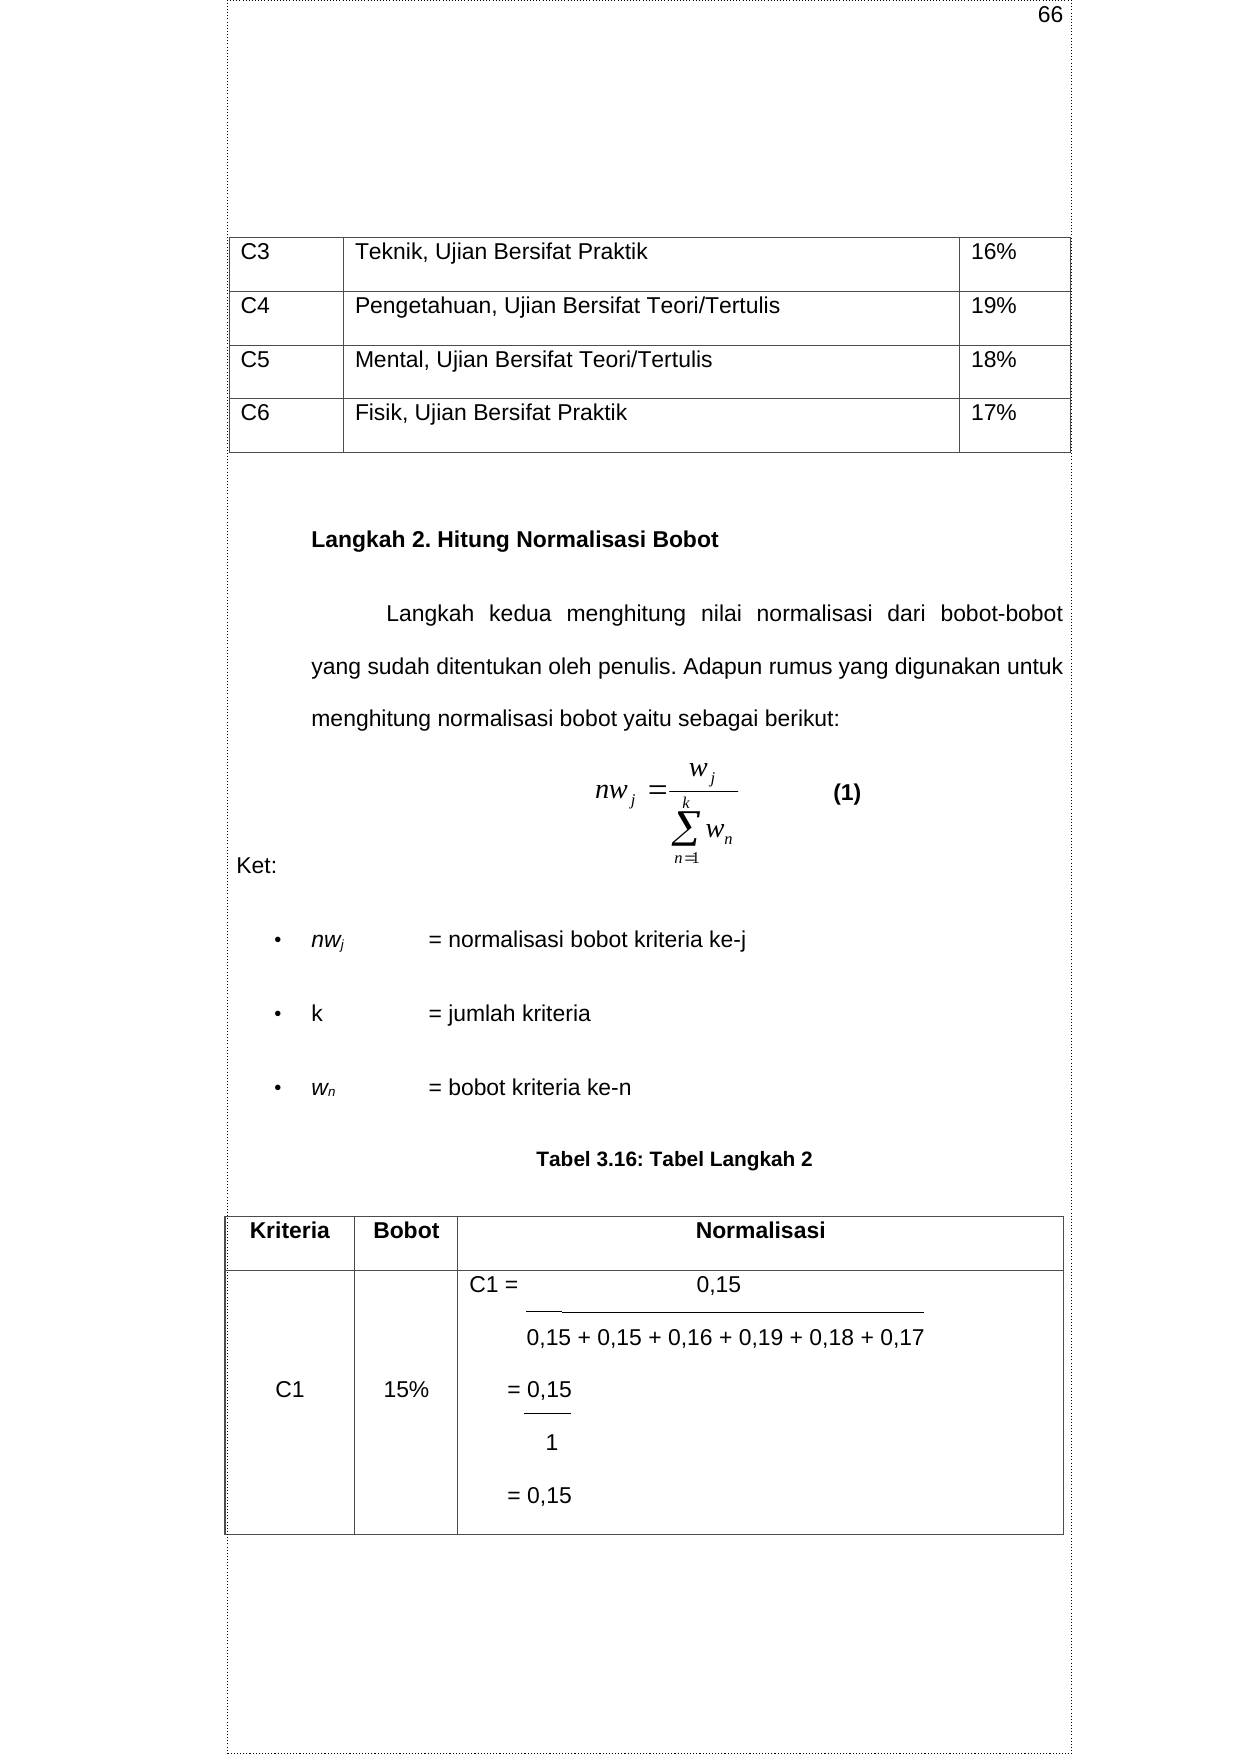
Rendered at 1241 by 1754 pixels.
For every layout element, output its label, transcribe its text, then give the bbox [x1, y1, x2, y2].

table_cell 18% [960, 346, 1070, 398]
list nwj = normalisasi bobot kriteria ke-j [274, 926, 1063, 952]
list k = jumlah kriteria [274, 1000, 1063, 1026]
table_cell C1 [226, 1271, 354, 1534]
table_header Normalisasi [458, 1217, 1063, 1270]
table_cell 17% [960, 399, 1070, 452]
table_cell 16% [960, 238, 1070, 291]
table_cell Pengetahuan, Ujian Bersifat Teori/Tertulis [344, 292, 959, 344]
table_cell Mental, Ujian Bersifat Teori/Tertulis [344, 346, 959, 398]
table_cell C6 [230, 399, 343, 452]
text Langkah kedua menghitung nilai normalisasi dari bobot-bobot yang sudah ditentukan oleh penulis. Adapun rumus yang digunakan untuk menghitung normalisasi bobot yaitu sebagai berikut: [311, 600, 1063, 732]
table_cell C5 [230, 346, 343, 398]
list Tabel 3.16: Tabel Langkah 2 [311, 1147, 1063, 1171]
list wn = bobot kriteria ke-n [274, 1073, 1063, 1100]
table_header Bobot [355, 1217, 457, 1270]
table_cell C3 [230, 238, 343, 291]
table_cell Fisik, Ujian Bersifat Praktik [344, 399, 959, 452]
text (1) [236, 779, 1063, 805]
table_cell C1 = 0,15 0,15 + 0,15 + 0,16 + 0,19 + 0,18 + 0,17 = 0,15 1 = 0,15 [458, 1271, 1063, 1534]
table_header Kriteria [226, 1217, 354, 1270]
text Ket: [236, 852, 1063, 879]
table_cell C4 [230, 292, 343, 344]
table_cell 15% [355, 1271, 457, 1534]
table_cell Teknik, Ujian Bersifat Praktik [344, 238, 959, 291]
text Langkah 2. Hitung Normalisasi Bobot [236, 526, 1063, 553]
table_cell 19% [960, 292, 1070, 344]
